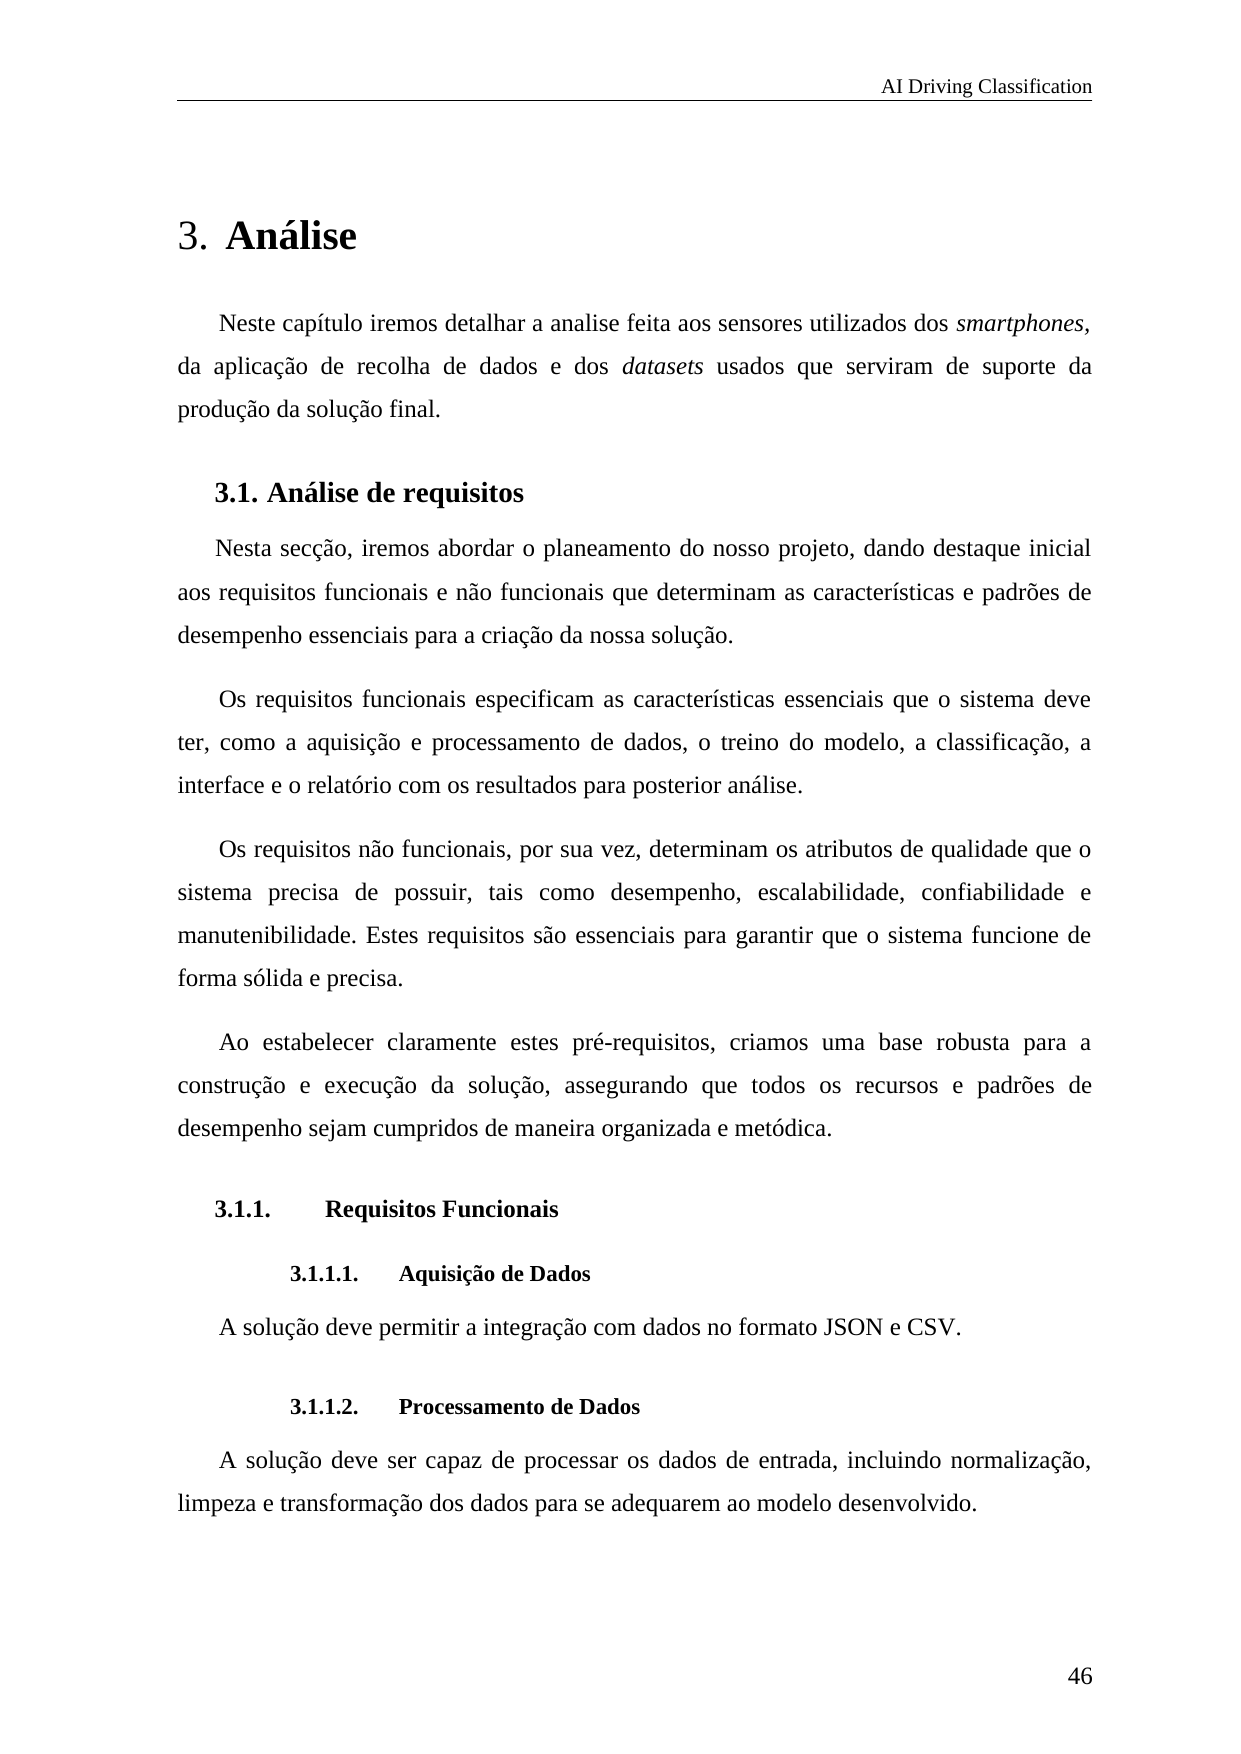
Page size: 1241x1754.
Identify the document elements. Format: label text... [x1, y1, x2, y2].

subtitle Análise de requisitos [214, 475, 1092, 508]
text Os requisitos não funcionais, por sua vez, determinam os atributos de qualidade que o sistema precisa de possuir, tais como desempenho, escalabilidade, confiabilidade e manutenibilidade. Estes requisitos são essenciais para garantir que o sistema funcione de forma sólida e precisa. [177, 834, 1092, 992]
subtitle Análise [177, 210, 1092, 258]
subtitle Requisitos Funcionais [214, 1194, 1092, 1223]
text Ao estabelecer claramente estes pré-requisitos, criamos uma base robusta para a construção e execução da solução, assegurando que todos os recursos e padrões de desempenho sejam cumpridos de maneira organizada e metódica. [177, 1027, 1092, 1142]
text Neste capítulo iremos detalhar a analise feita aos sensores utilizados dos smartphones, da aplicação de recolha de dados e dos datasets usados que serviram de suporte da produção da solução final. [177, 308, 1092, 423]
text A solução deve ser capaz de processar os dados de entrada, incluindo normalização, limpeza e transformação dos dados para se adequarem ao modelo desenvolvido. [177, 1445, 1092, 1517]
text Os requisitos funcionais especificam as características essenciais que o sistema deve ter, como a aquisição e processamento de dados, o treino do modelo, a classificação, a interface e o relatório com os resultados para posterior análise. [177, 684, 1092, 799]
subtitle Processamento de Dados [290, 1393, 1092, 1419]
text A solução deve permitir a integração com dados no formato JSON e CSV. [177, 1312, 1092, 1341]
text Nesta secção, iremos abordar o planeamento do nosso projeto, dando destaque inicial aos requisitos funcionais e não funcionais que determinam as características e padrões de desempenho essenciais para a criação da nossa solução. [177, 533, 1092, 648]
subtitle Aquisição de Dados [290, 1260, 1092, 1287]
